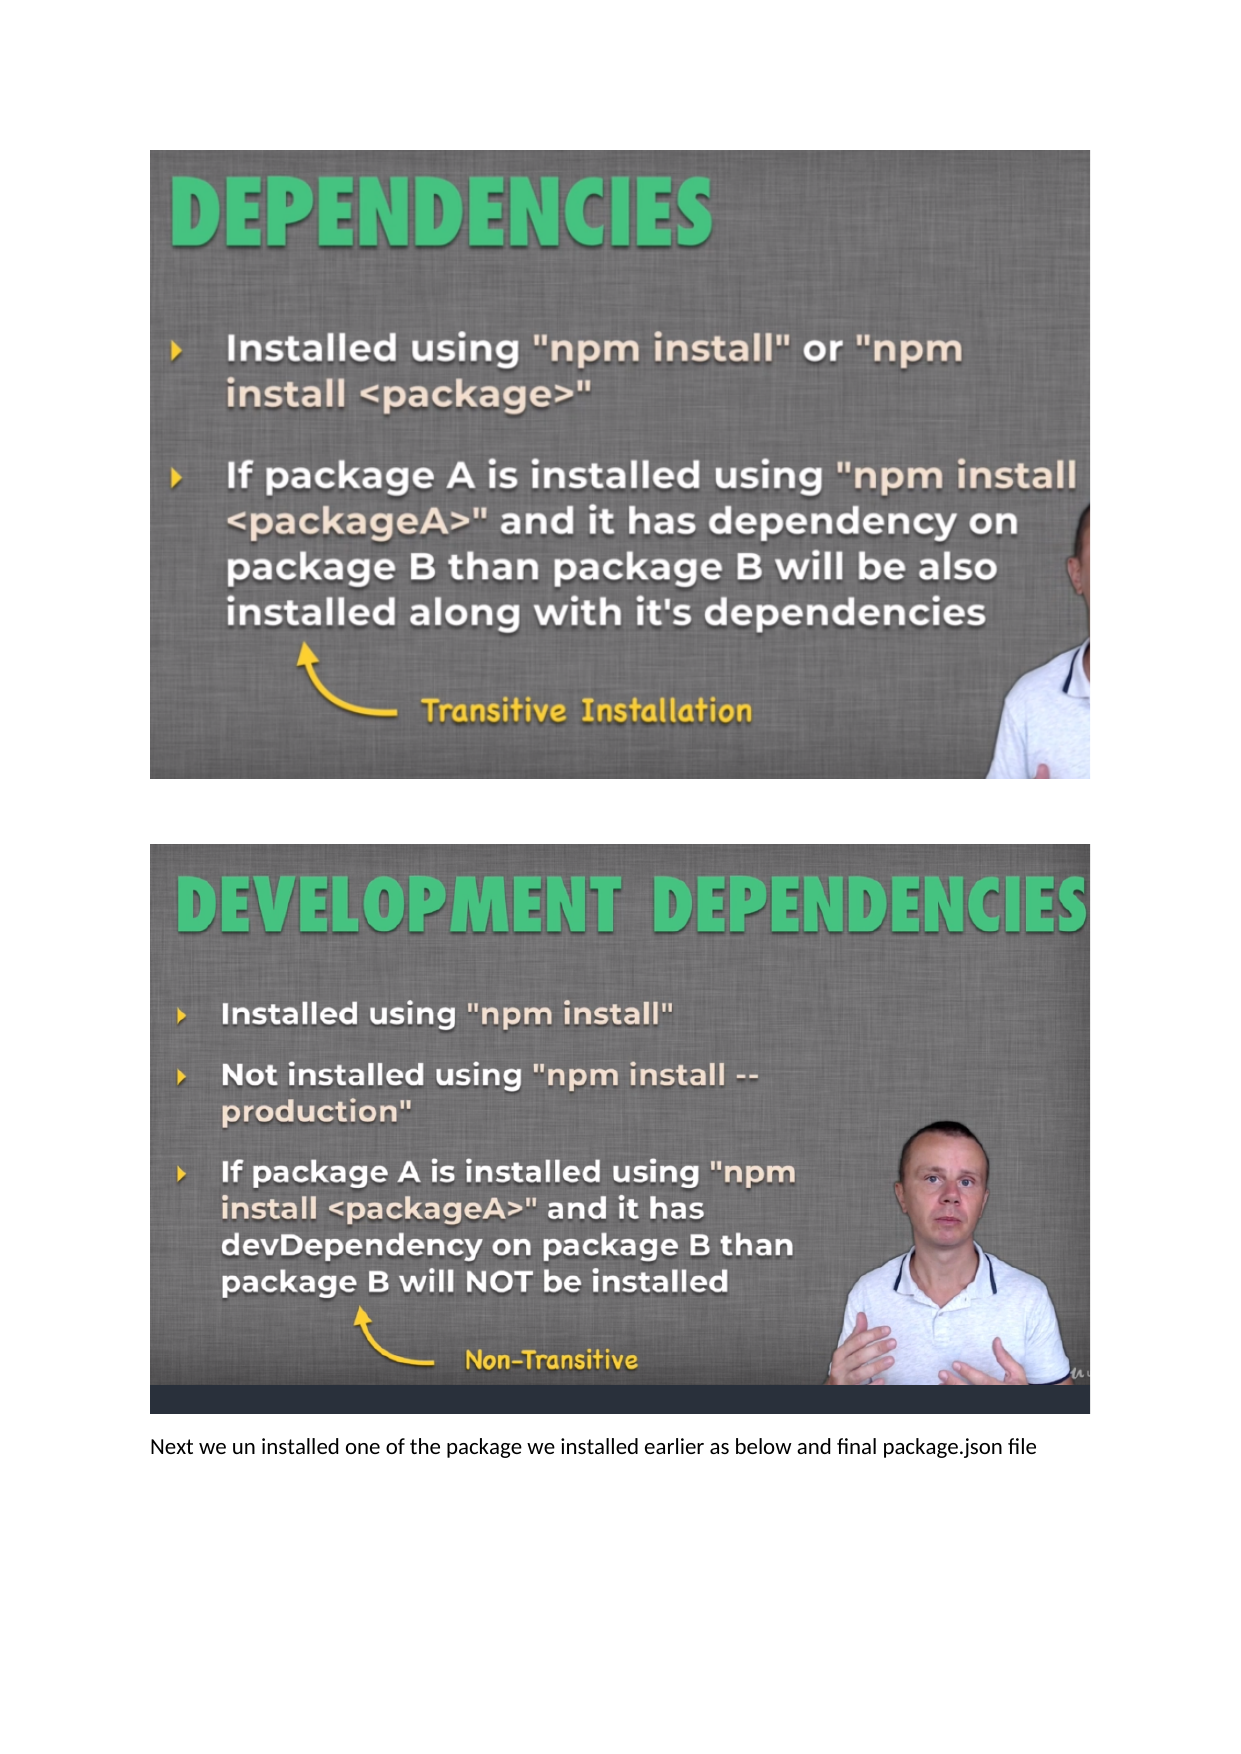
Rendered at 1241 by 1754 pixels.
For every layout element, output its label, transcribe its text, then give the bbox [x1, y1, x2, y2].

picture [150, 150, 1091, 779]
picture [150, 844, 1091, 1414]
text Next we un installed one of the package we installed earlier as below and final package.json file [150, 1432, 1090, 1460]
